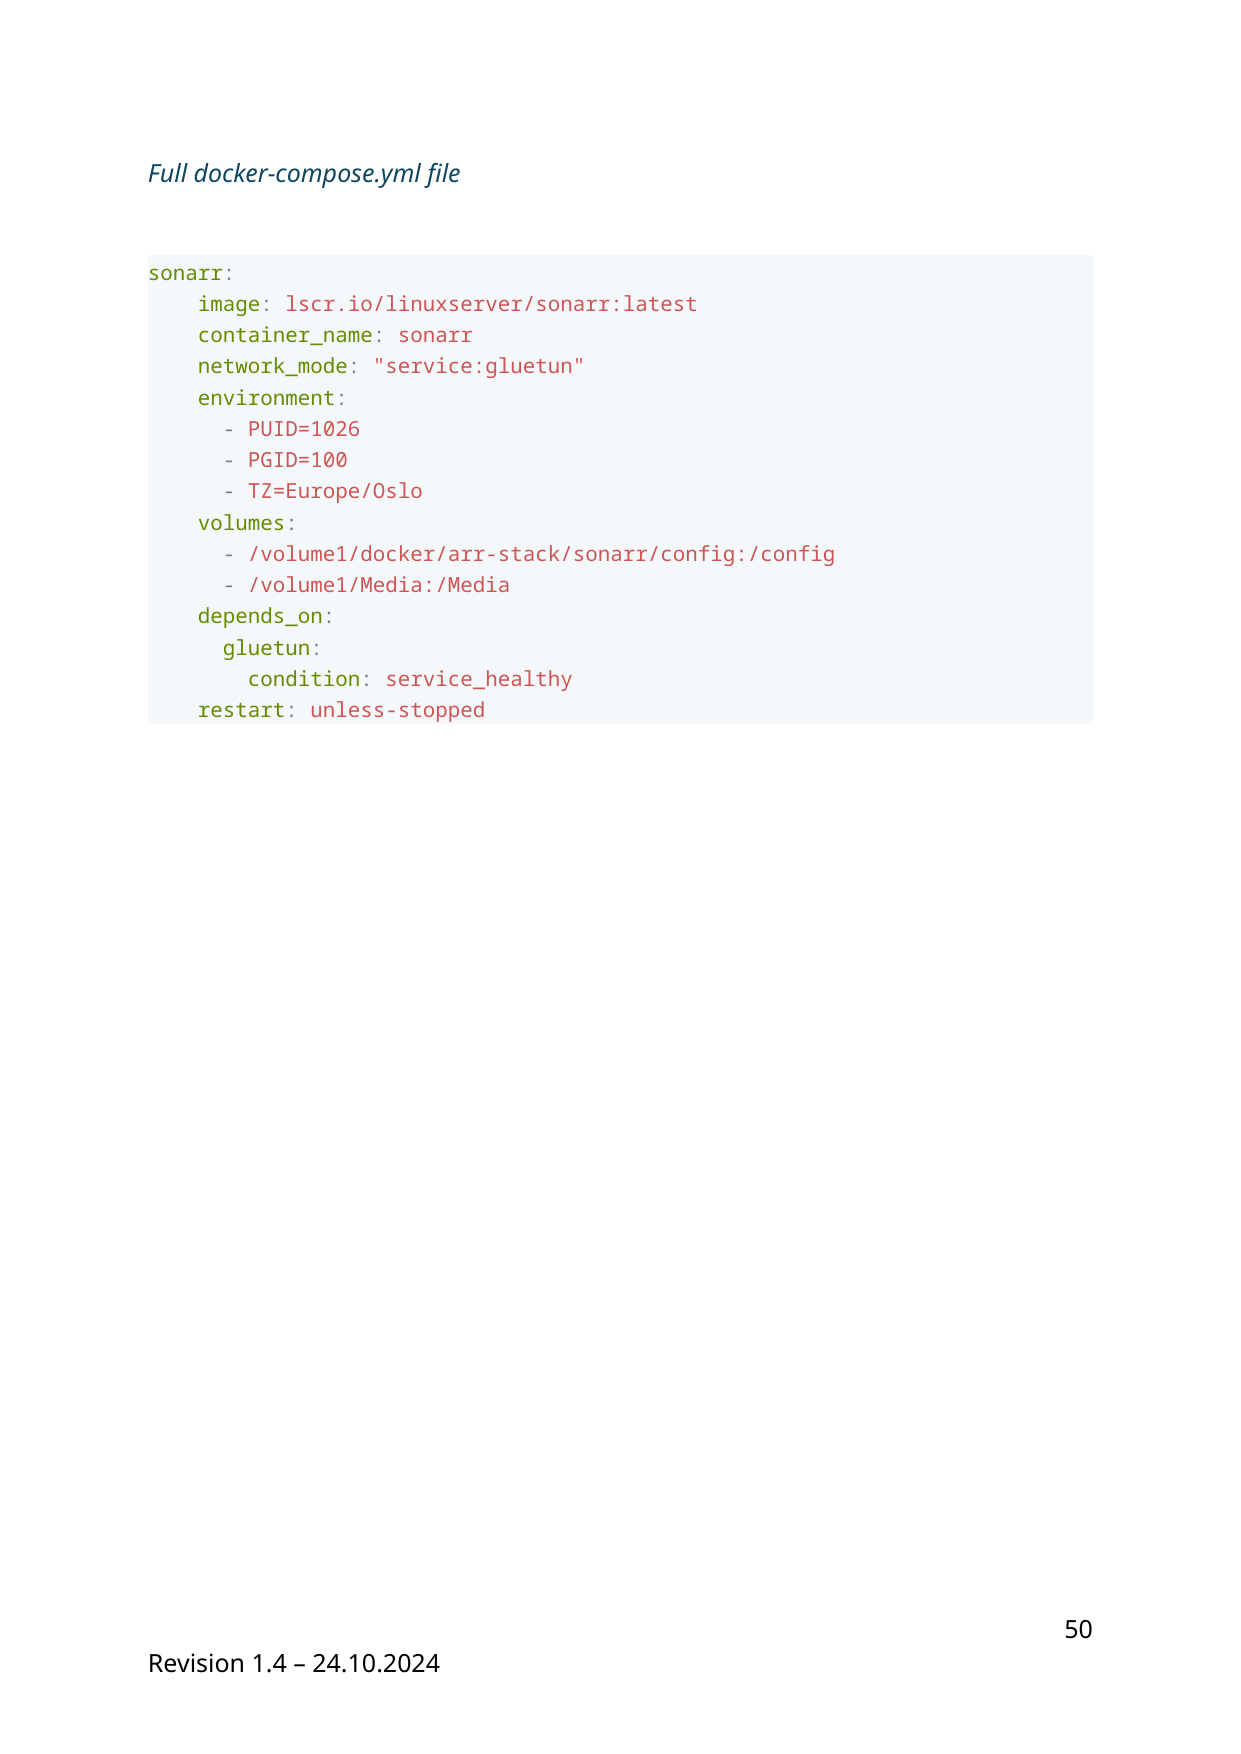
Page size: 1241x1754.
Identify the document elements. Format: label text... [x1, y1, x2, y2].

text - PGID=100 [148, 443, 1093, 474]
text container_name: sonarr [148, 318, 1093, 349]
text sonarr: [148, 255, 1093, 286]
text environment: [148, 380, 1093, 411]
text network_mode: "service:gluetun" [148, 349, 1093, 380]
text - /volume1/Media:/Media [148, 568, 1093, 599]
text depends_on: [148, 599, 1093, 630]
text - TZ=Europe/Oslo [148, 474, 1093, 505]
text volumes: [148, 505, 1093, 536]
text - PUID=1026 [148, 411, 1093, 443]
text image: lscr.io/linuxserver/sonarr:latest [148, 286, 1093, 318]
text gluetun: [148, 630, 1093, 661]
text - /volume1/docker/arr-stack/sonarr/config:/config [148, 536, 1093, 568]
subtitle Full docker-compose.yml file [148, 156, 1093, 190]
text condition: service_healthy [148, 661, 1093, 693]
text restart: unless-stopped [148, 693, 1093, 724]
